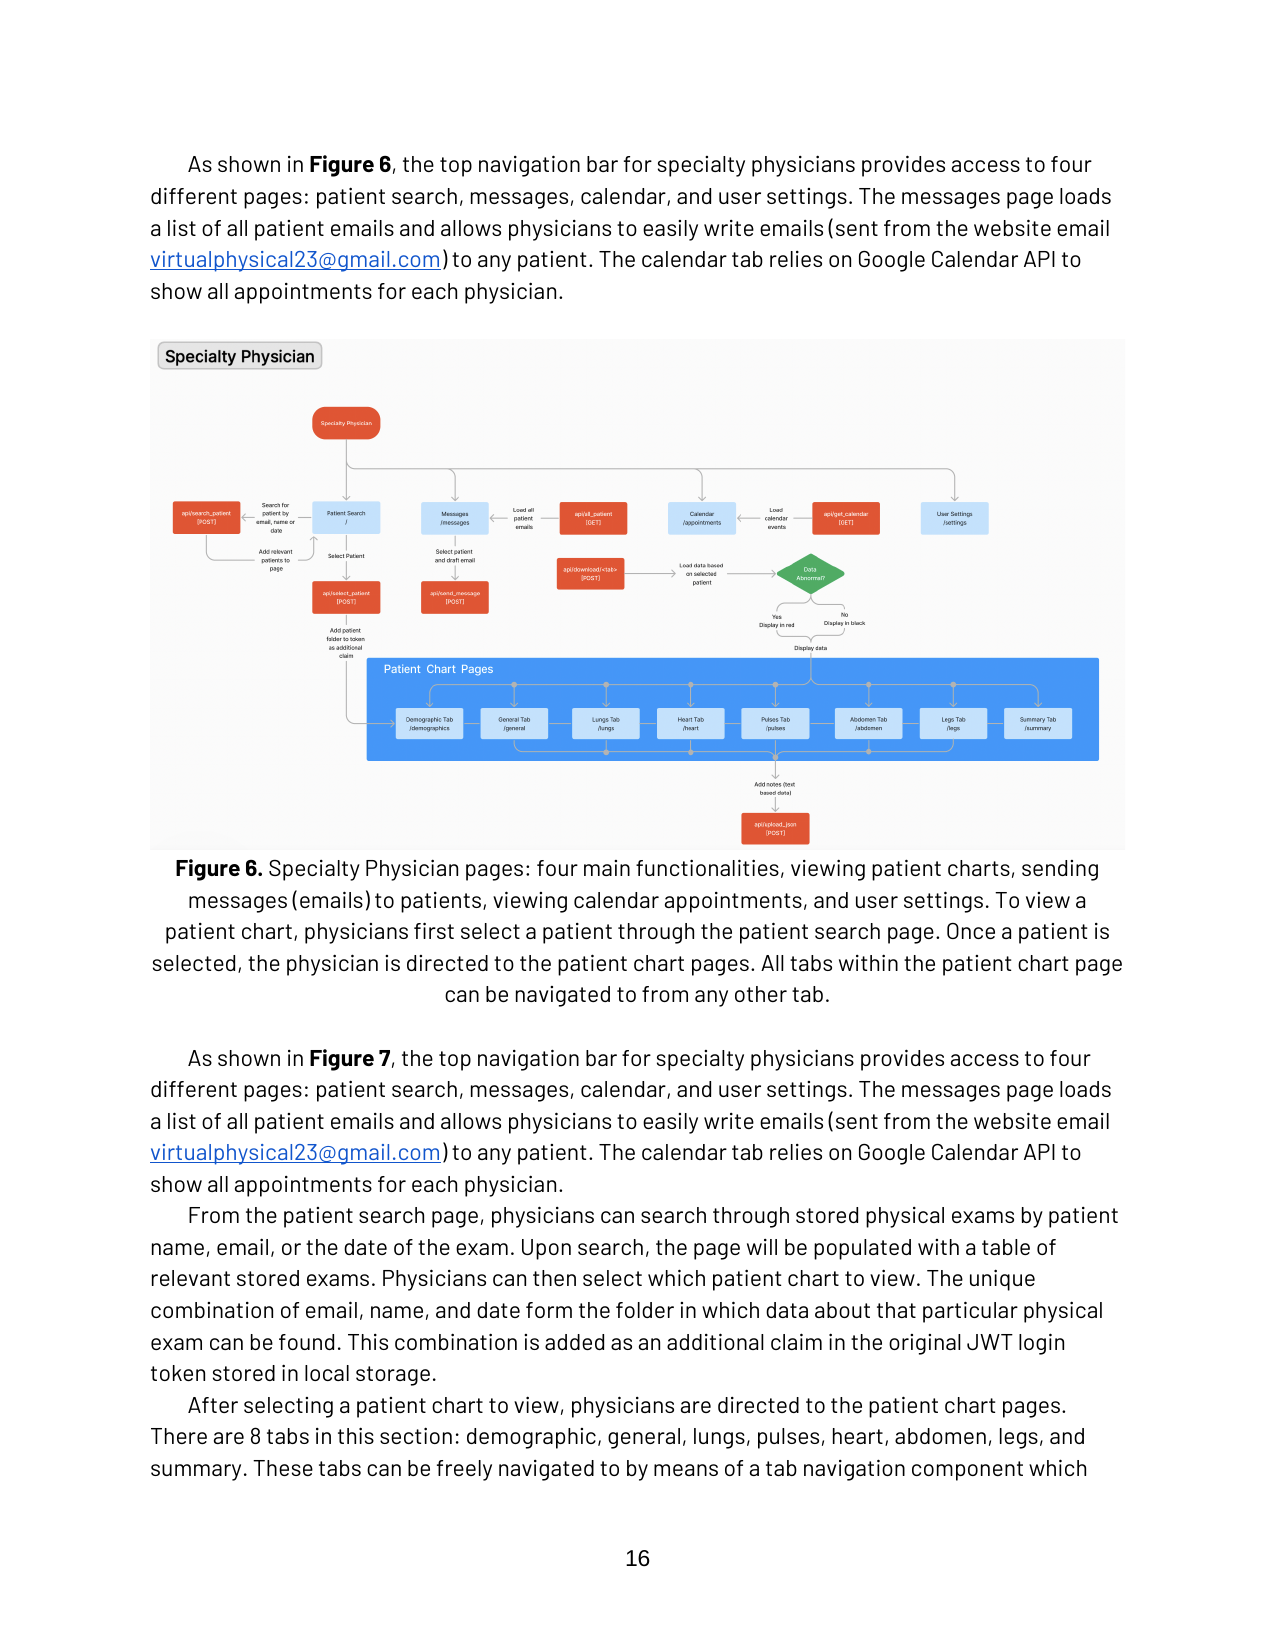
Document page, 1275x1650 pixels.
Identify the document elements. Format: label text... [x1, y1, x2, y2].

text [150, 1390, 1125, 1481]
text As shown in Figure 7, the top navigation bar for specialty physicians provides access to four different pages: patient search, messages, calendar, and user settings. The messages page loads a list of all patient emails and allows physicians to easily write emails (sent from the website email virtualphysical23@gmail.com) to any patient. The calendar tab relies on Google Calendar API to show all appointments for each physician. [150, 1043, 1125, 1197]
text Figure 6. Specialty Physician pages: four main functionalities, viewing patient charts, sending messages (emails) to patients, viewing calendar appointments, and user settings. To view a patient chart, physicians first select a patient through the patient search page. Once a patient is selected, the physician is directed to the patient chart pages. All tabs within the patient chart page can be navigated to from any other tab. [150, 854, 1125, 1007]
picture [150, 339, 1125, 850]
text As shown in Figure 6, the top navigation bar for specialty physicians provides access to four different pages: patient search, messages, calendar, and user settings. The messages page loads a list of all patient emails and allows physicians to easily write emails (sent from the website email virtualphysical23@gmail.com) to any patient. The calendar tab relies on Google Calendar API to show all appointments for each physician. [150, 150, 1125, 304]
text From the patient search page, physicians can search through stored physical exams by patient name, email, or the date of the exam. Upon search, the page will be populated with a table of relevant stored exams. Physicians can then select which patient chart to view. The unique combination of email, name, and date form the folder in which data about that particular physical exam can be found. This combination is added as an additional claim in the original JWT login token stored in local storage. [150, 1201, 1125, 1386]
